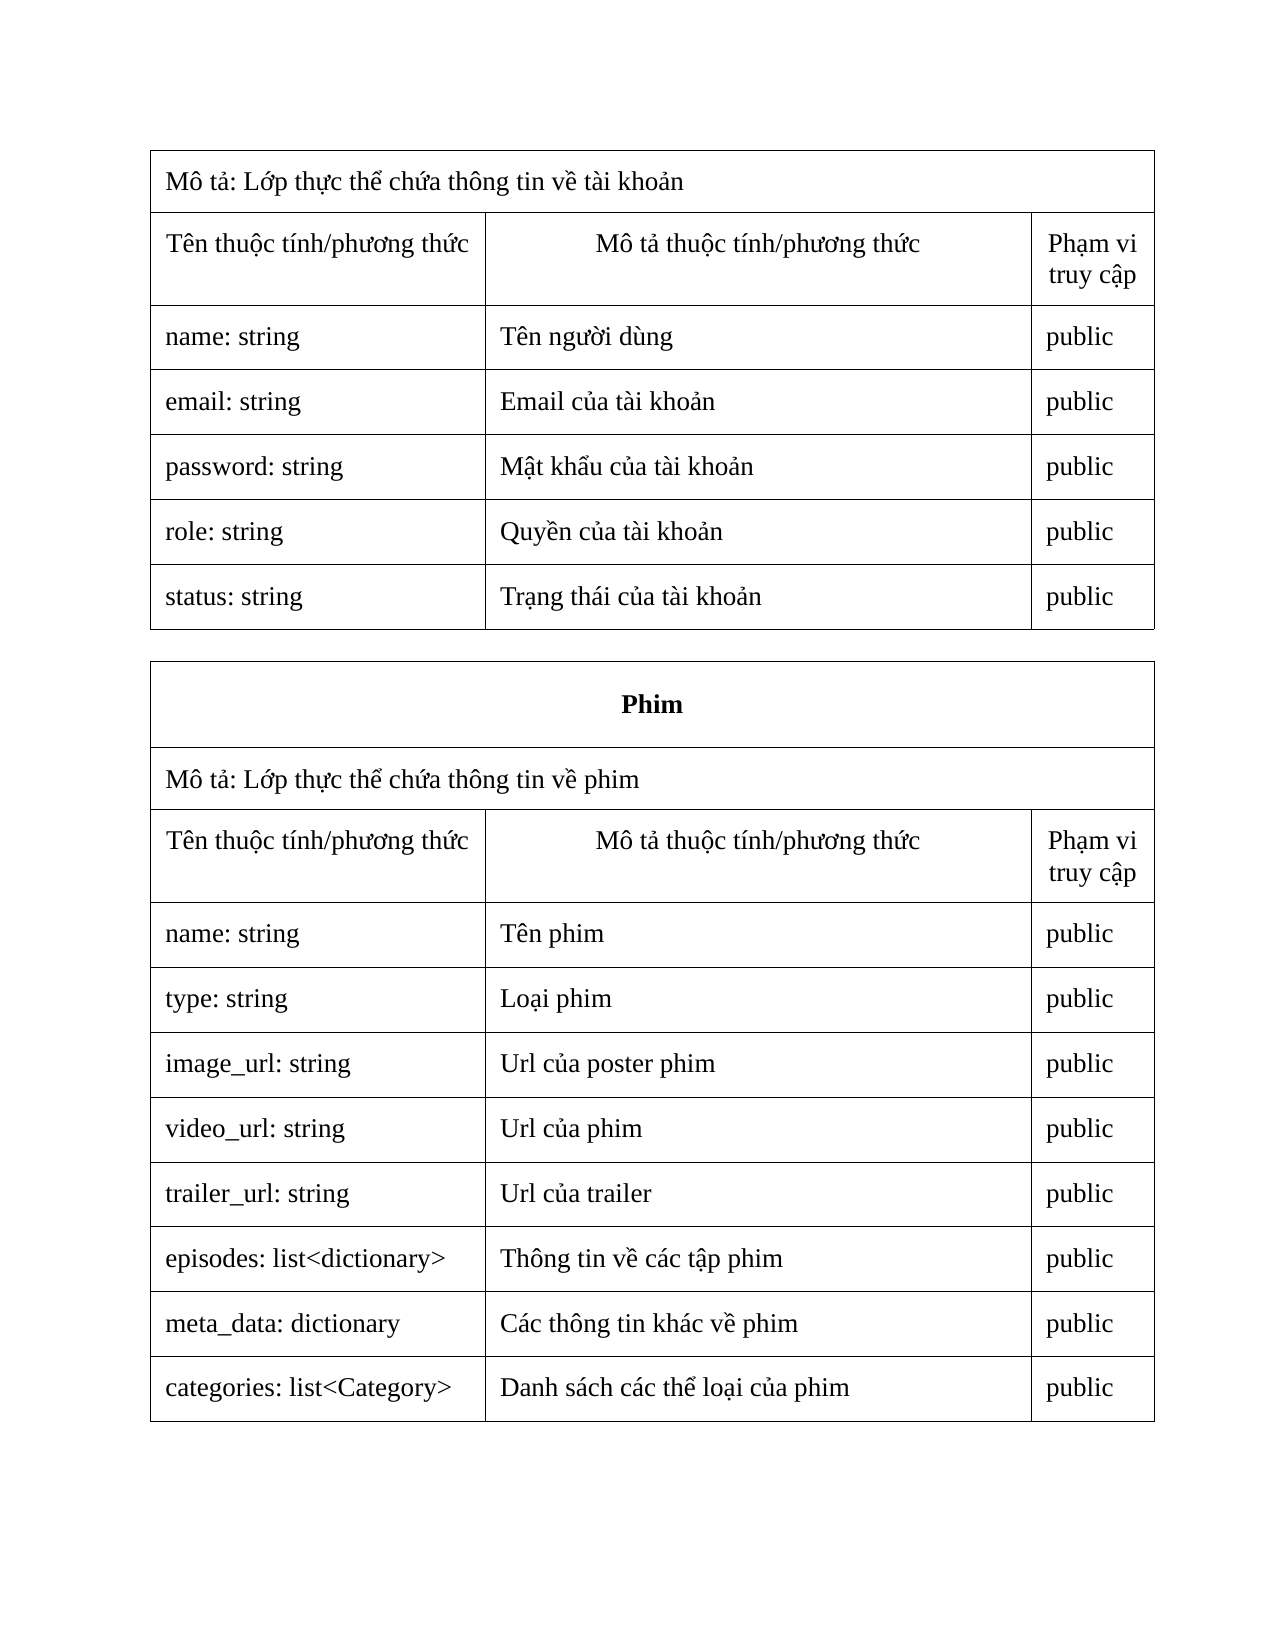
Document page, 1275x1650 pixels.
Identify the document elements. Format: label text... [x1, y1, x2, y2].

table_cell Phạm vi truy cập [1032, 810, 1154, 902]
table_cell public [1032, 1163, 1154, 1226]
table_cell public [1032, 1098, 1154, 1161]
table_header Phim [151, 662, 1154, 747]
table_cell public [1032, 1227, 1154, 1291]
table_cell role: string [151, 500, 485, 564]
table_cell Các thông tin khác về phim [486, 1292, 1031, 1356]
table_cell public [1032, 565, 1154, 629]
table_cell Mô tả thuộc tính/phương thức [486, 810, 1031, 902]
table_cell public [1032, 435, 1154, 499]
table_cell Phạm vi truy cập [1032, 213, 1154, 304]
table_cell public [1032, 903, 1154, 967]
table_cell Mô tả: Lớp thực thể chứa thông tin về phim [151, 748, 1154, 809]
table_cell name: string [151, 306, 485, 369]
table_cell video_url: string [151, 1098, 485, 1161]
table_cell Tên phim [486, 903, 1031, 967]
table_cell Url của poster phim [486, 1033, 1031, 1096]
table_cell public [1032, 306, 1154, 369]
table_cell image_url: string [151, 1033, 485, 1096]
table_cell Url của trailer [486, 1163, 1031, 1226]
table_cell Loại phim [486, 968, 1031, 1032]
table_cell Mô tả: Lớp thực thể chứa thông tin về tài khoản [151, 151, 1154, 212]
table_cell Trạng thái của tài khoản [486, 565, 1031, 629]
table_cell Thông tin về các tập phim [486, 1227, 1031, 1291]
table_cell Tên thuộc tính/phương thức [151, 213, 485, 304]
table_cell meta_data: dictionary [151, 1292, 485, 1356]
table_cell Mật khẩu của tài khoản [486, 435, 1031, 499]
table_cell episodes: list<dictionary> [151, 1227, 485, 1291]
table_cell public [1032, 500, 1154, 564]
table_cell status: string [151, 565, 485, 629]
table_cell email: string [151, 370, 485, 434]
table_cell password: string [151, 435, 485, 499]
table_cell categories: list<Category> [151, 1357, 485, 1421]
table_cell Quyền của tài khoản [486, 500, 1031, 564]
table_cell trailer_url: string [151, 1163, 485, 1226]
table_cell Tên người dùng [486, 306, 1031, 369]
table_cell public [1032, 1357, 1154, 1421]
table_cell public [1032, 968, 1154, 1032]
table_cell name: string [151, 903, 485, 967]
table_cell Email của tài khoản [486, 370, 1031, 434]
table_cell Tên thuộc tính/phương thức [151, 810, 485, 902]
table_cell Danh sách các thể loại của phim [486, 1357, 1031, 1421]
table_cell Url của phim [486, 1098, 1031, 1161]
table_cell public [1032, 1033, 1154, 1096]
table_cell public [1032, 370, 1154, 434]
table_cell Mô tả thuộc tính/phương thức [486, 213, 1031, 304]
table_cell public [1032, 1292, 1154, 1356]
table_cell type: string [151, 968, 485, 1032]
